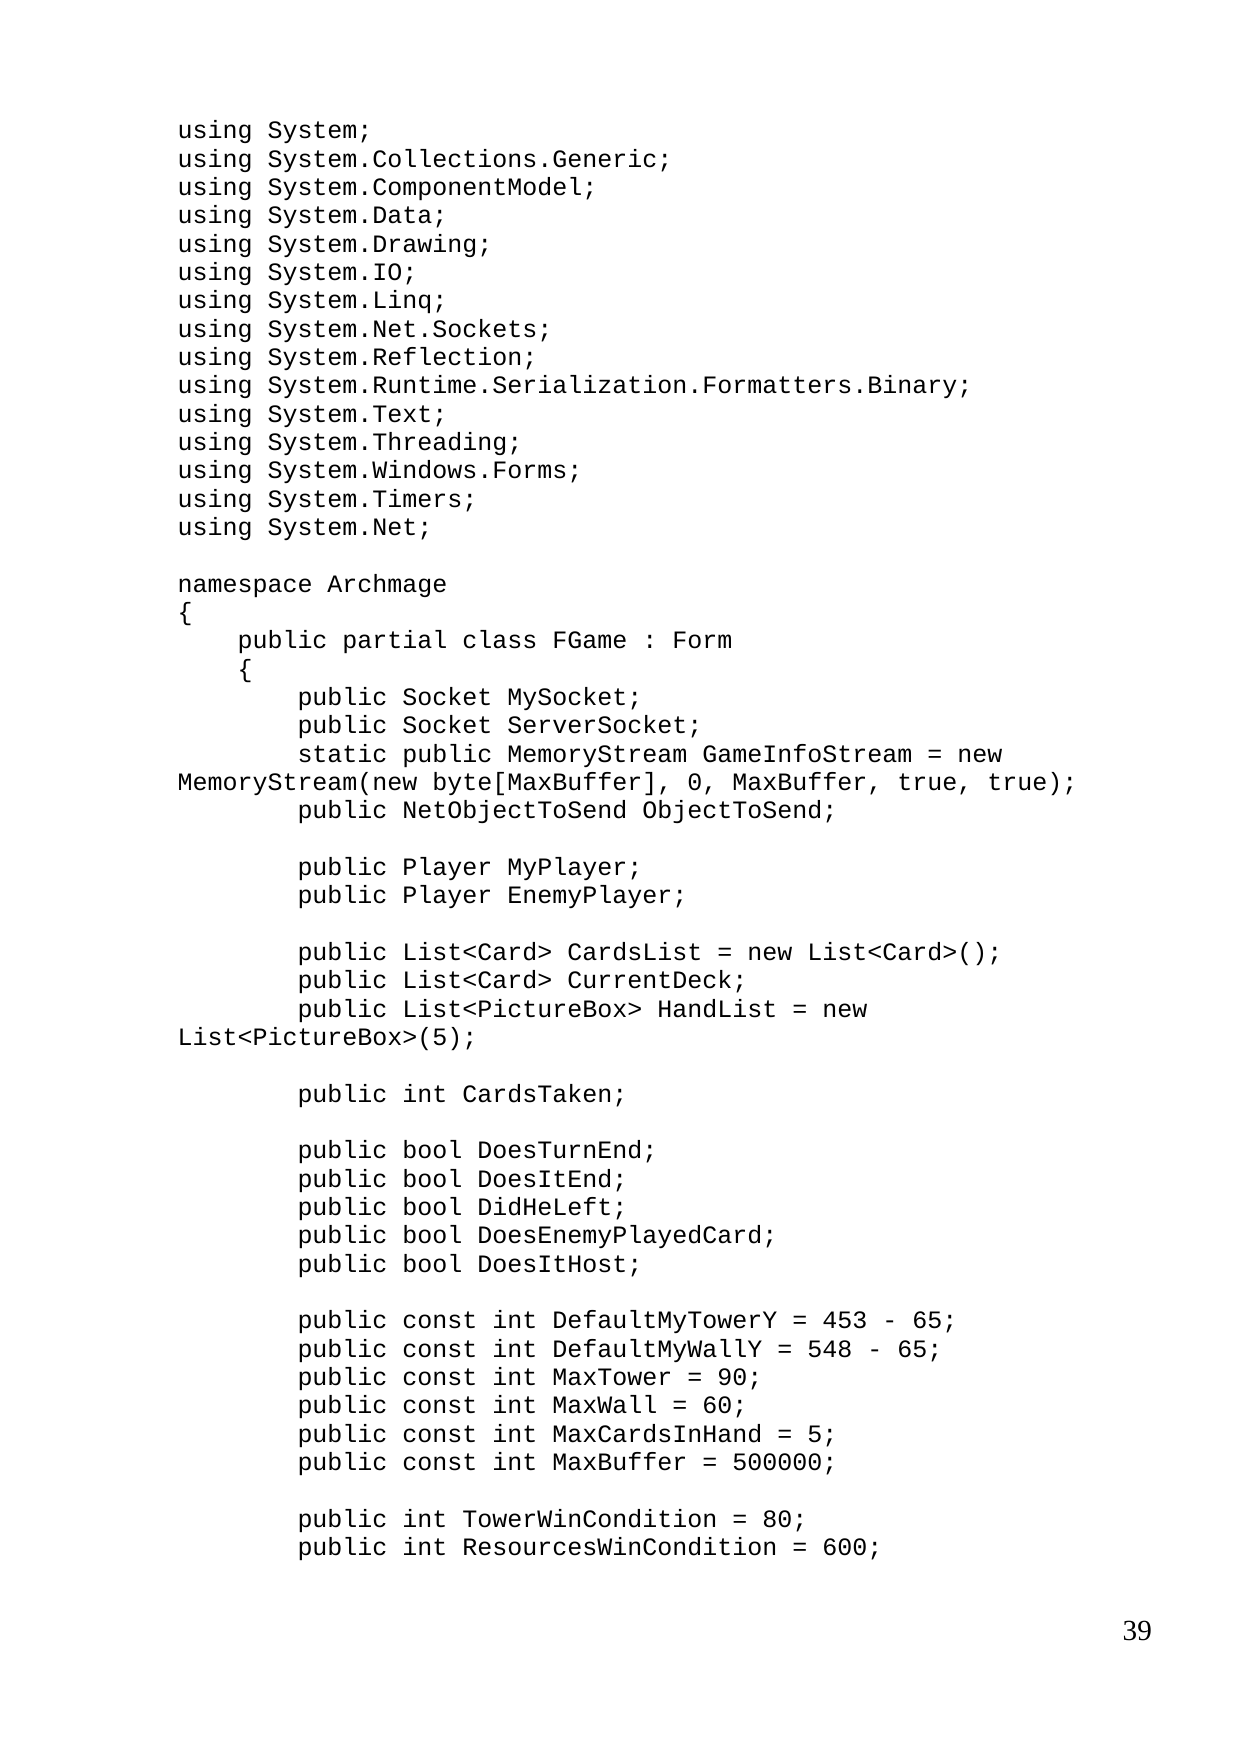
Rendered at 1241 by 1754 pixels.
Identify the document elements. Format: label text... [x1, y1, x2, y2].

text public const int MaxWall = 60; [177, 1393, 1152, 1421]
text using System.Net.Sockets; [177, 316, 1152, 345]
text using System.Net; [177, 515, 1152, 543]
text using System.IO; [177, 260, 1152, 288]
text { [177, 656, 1152, 685]
text public bool DoesItHost; [177, 1251, 1152, 1280]
text public const int DefaultMyWallY = 548 - 65; [177, 1336, 1152, 1365]
text namespace Archmage [177, 571, 1152, 600]
text using System.Windows.Forms; [177, 458, 1152, 486]
text using System.ComponentModel; [177, 175, 1152, 203]
text public List<Card> CardsList = new List<Card>(); [177, 940, 1152, 968]
text { [177, 600, 1152, 628]
text public bool DoesItEnd; [177, 1166, 1152, 1195]
text public int CardsTaken; [177, 1081, 1152, 1110]
text using System.Runtime.Serialization.Formatters.Binary; [177, 373, 1152, 401]
text public Socket MySocket; [177, 685, 1152, 713]
text public partial class FGame : Form [177, 628, 1152, 656]
text public List<PictureBox> HandList = new List<PictureBox>(5); [177, 996, 1152, 1053]
text public List<Card> CurrentDeck; [177, 968, 1152, 996]
text public bool DoesTurnEnd; [177, 1138, 1152, 1166]
text public int ResourcesWinCondition = 600; [177, 1535, 1152, 1563]
text public Player MyPlayer; [177, 855, 1152, 883]
text public const int MaxBuffer = 500000; [177, 1450, 1152, 1478]
text using System.Collections.Generic; [177, 146, 1152, 175]
text public bool DidHeLeft; [177, 1195, 1152, 1223]
text public bool DoesEnemyPlayedCard; [177, 1223, 1152, 1251]
text using System.Reflection; [177, 345, 1152, 373]
text using System.Text; [177, 401, 1152, 430]
text using System.Linq; [177, 288, 1152, 316]
text using System.Threading; [177, 430, 1152, 458]
text public int TowerWinCondition = 80; [177, 1506, 1152, 1535]
text public Socket ServerSocket; [177, 713, 1152, 741]
text static public MemoryStream GameInfoStream = new MemoryStream(new byte[MaxBuffer], 0, MaxBuffer, true, true); [177, 741, 1152, 798]
text using System; [177, 118, 1152, 146]
text public const int MaxCardsInHand = 5; [177, 1421, 1152, 1450]
text public NetObjectToSend ObjectToSend; [177, 798, 1152, 826]
text public Player EnemyPlayer; [177, 883, 1152, 911]
text using System.Drawing; [177, 231, 1152, 260]
text using System.Data; [177, 203, 1152, 231]
text public const int MaxTower = 90; [177, 1365, 1152, 1393]
text using System.Timers; [177, 486, 1152, 515]
text public const int DefaultMyTowerY = 453 - 65; [177, 1308, 1152, 1336]
